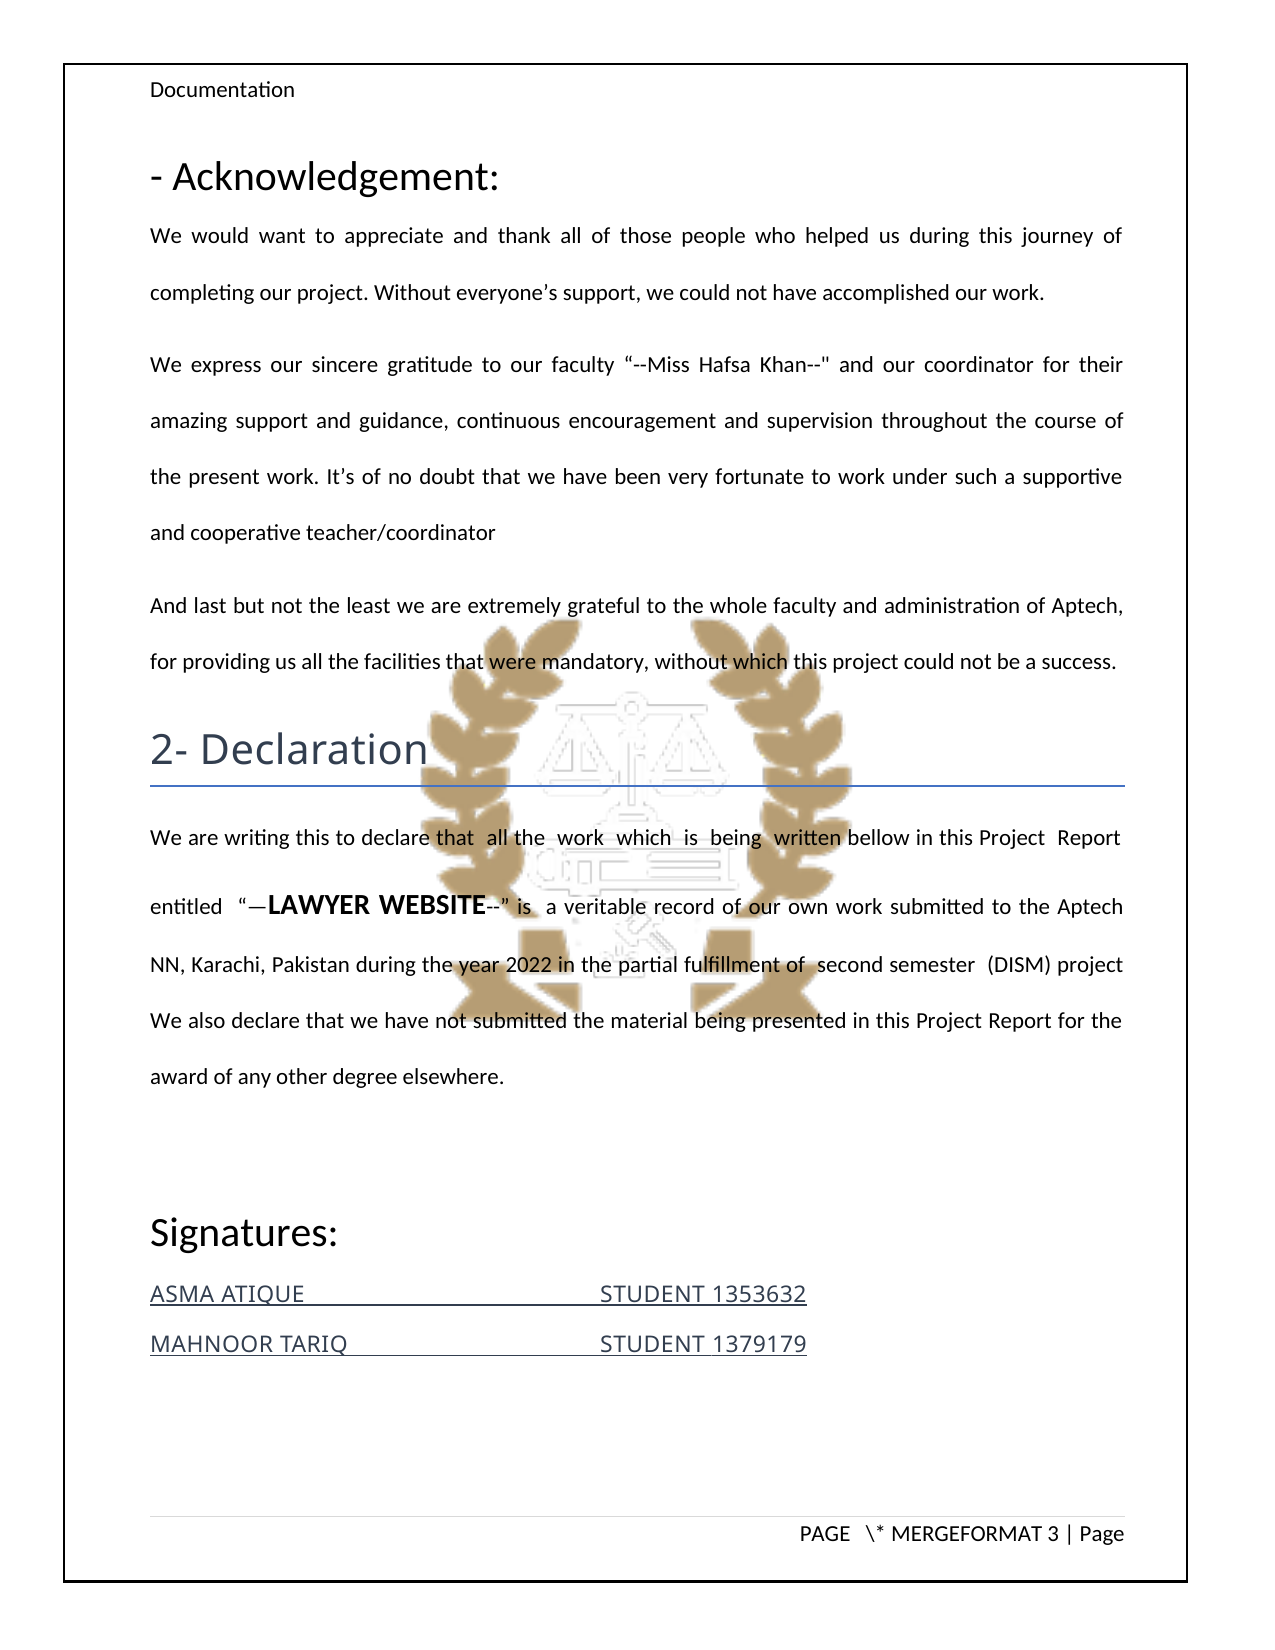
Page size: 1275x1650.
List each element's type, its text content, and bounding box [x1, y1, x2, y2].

text We would want to appreciate and thank all of those people who helped us during this journey of completing our project. Without everyone’s support, we could not have accomplished our work. [150, 222, 1125, 306]
text We are writing this to declare that all the work which is being written bellow in this Project Report entitled “—LAWYER WEBSITE--” is a veritable record of our own work submitted to the Aptech NN, Karachi, Pakistan during the year 2022 in the partial fulfillment of second semester (DISM) project We also declare that we have not submitted the material being presented in this Project Report for the award of any other degree elsewhere. [150, 823, 1125, 1090]
text ASMA ATIQUE STUDENT 1353632 [150, 1278, 1125, 1309]
picture [407, 787, 868, 823]
text Signatures: [150, 1206, 1125, 1257]
text We express our sincere gratitude to our faculty “--Miss Hafsa Khan--" and our coordinator for their amazing support and guidance, continuous encouragement and supervision throughout the course of the present work. It’s of no doubt that we have been very fortunate to work under such a supportive and cooperative teacher/coordinator [150, 350, 1125, 546]
text And last but not the least we are extremely grateful to the whole faculty and administration of Aptech, for providing us all the facilities that were mandatory, without which this project could not be a success. [150, 591, 1125, 675]
text MAHNOOR TARIQ STUDENT 1379179 [150, 1328, 1125, 1360]
picture [407, 675, 868, 720]
title 2- Declaration [150, 720, 1125, 785]
